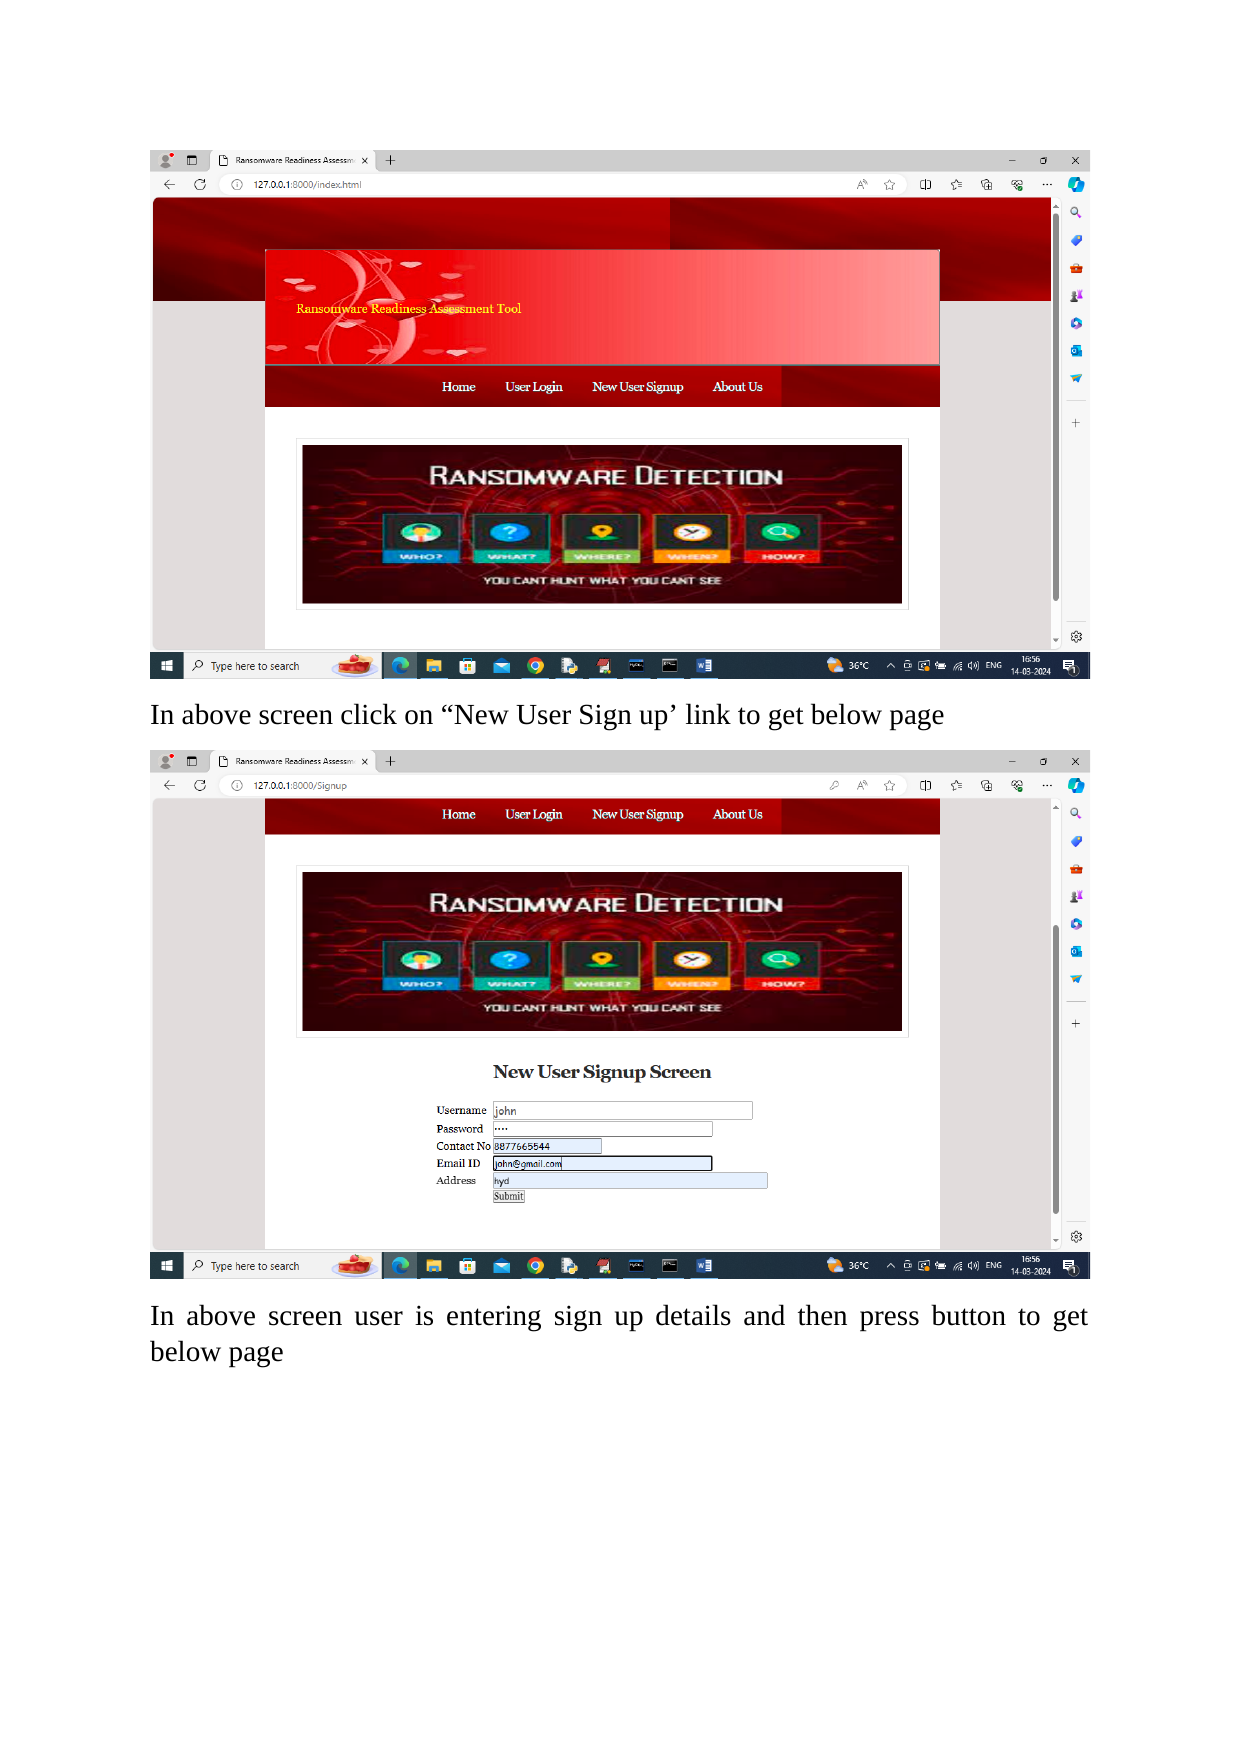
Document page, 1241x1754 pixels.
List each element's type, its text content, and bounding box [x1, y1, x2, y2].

picture [150, 750, 1091, 1279]
text In above screen user is entering sign up details and then press button to get below page [150, 1298, 1090, 1367]
text In above screen click on “New User Sign up’ link to get below page [150, 697, 1090, 731]
picture [150, 150, 1091, 679]
